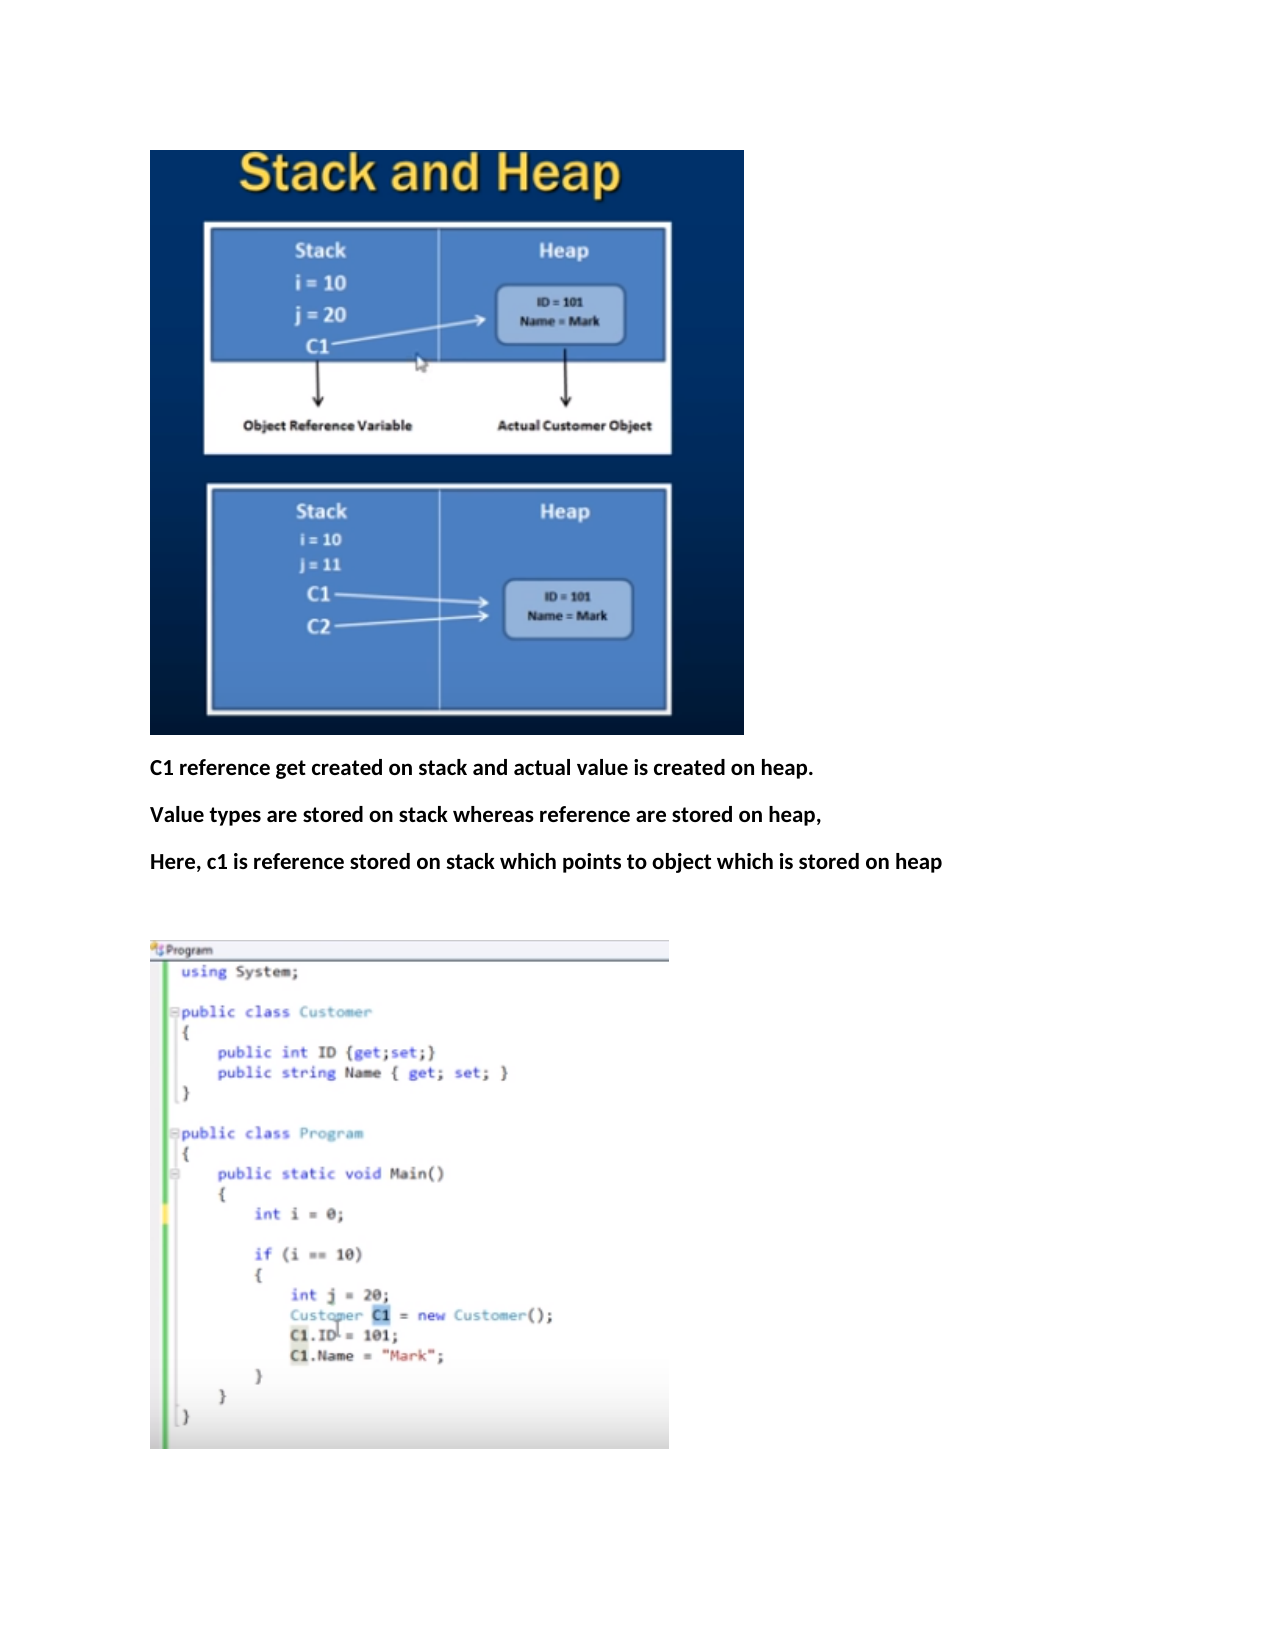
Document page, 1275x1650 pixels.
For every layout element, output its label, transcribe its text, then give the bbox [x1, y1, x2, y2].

picture [150, 150, 744, 735]
picture [150, 940, 669, 1449]
text Here, c1 is reference stored on stack which points to object which is stored on heap [150, 847, 1125, 875]
text Value types are stored on stack whereas reference are stored on heap, [150, 800, 1125, 828]
text C1 reference get created on stack and actual value is created on heap. [150, 753, 1125, 781]
